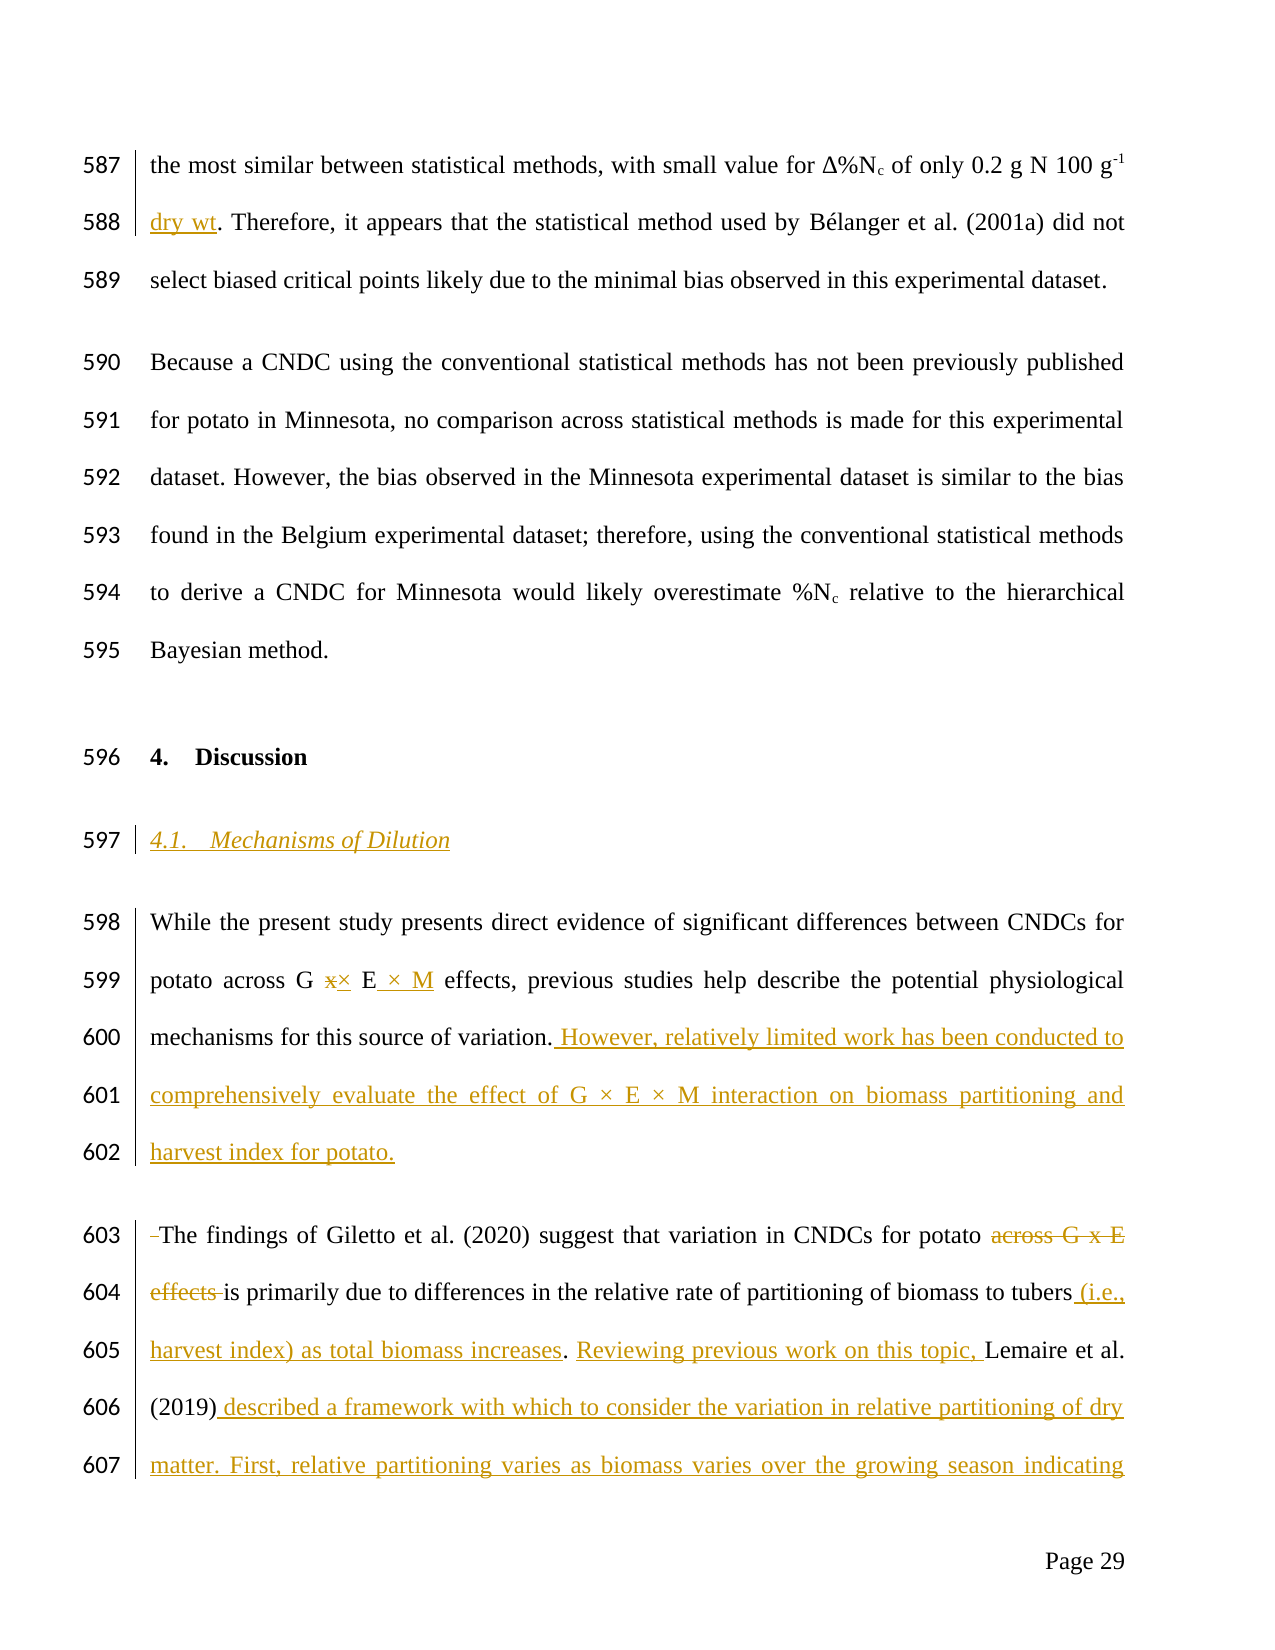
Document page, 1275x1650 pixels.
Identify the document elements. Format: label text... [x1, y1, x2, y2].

text While the present study presents direct evidence of significant differences between CNDCs for potato across G E effects, previous studies help describe the potential physiological mechanisms for this source of variation. [150, 1106, 1125, 1166]
text Because a CNDC using the conventional statistical methods has not been previously published for potato in Minnesota, no comparison across statistical methods is made for this experimental dataset. However, the bias observed in the Minnesota experimental dataset is similar to the bias found in the Belgium experimental dataset; therefore, using the conventional statistical methods to derive a CNDC for Minnesota would likely overestimate %Nc relative to the hierarchical Bayesian method. [150, 347, 1125, 664]
text While the present study presents direct evidence of significant differences between CNDCs for potato across G E effects, previous studies help describe the potential physiological mechanisms for this source of variation. [150, 907, 1125, 1105]
subtitle Discussion [150, 742, 1125, 771]
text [150, 150, 1125, 294]
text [150, 1220, 1125, 1475]
